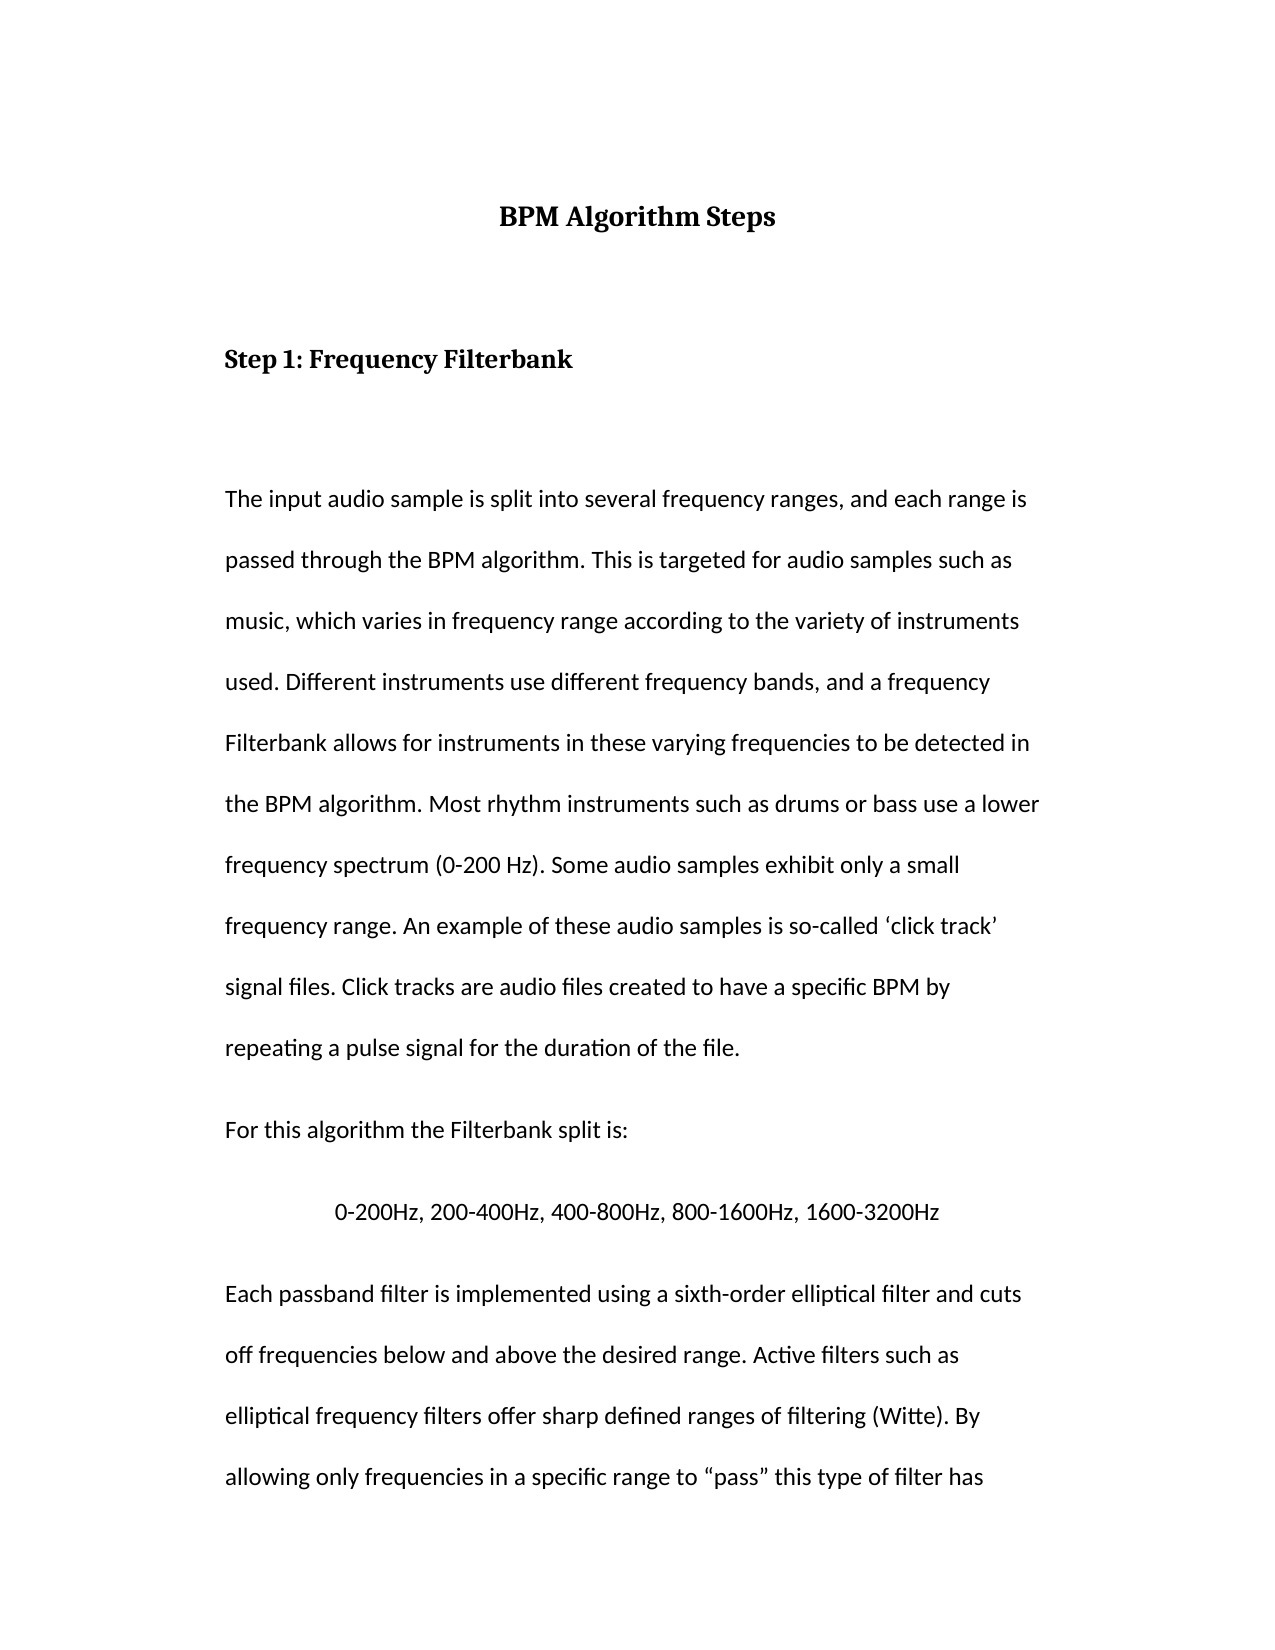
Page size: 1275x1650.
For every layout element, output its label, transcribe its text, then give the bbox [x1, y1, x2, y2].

text The input audio sample is split into several frequency ranges, and each range is passed through the BPM algorithm. This is targeted for audio samples such as music, which varies in frequency range according to the variety of instruments used. Different instruments use different frequency bands, and a frequency Filterbank allows for instruments in these varying frequencies to be detected in the BPM algorithm. Most rhythm instruments such as drums or bass use a lower frequency spectrum (0-200 Hz). Some audio samples exhibit only a small frequency range. An example of these audio samples is so-called ‘click track’ signal files. Click tracks are audio files created to have a specific BPM by repeating a pulse signal for the duration of the file. [225, 483, 1050, 1063]
text 0-200Hz, 200-400Hz, 400-800Hz, 800-1600Hz, 1600-3200Hz [225, 1196, 1050, 1227]
subtitle BPM Algorithm Steps [225, 200, 1050, 233]
subtitle Step 1: Frequency Filterbank [225, 344, 1050, 375]
text For this algorithm the Filterbank split is: [225, 1114, 1050, 1145]
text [225, 1278, 1050, 1492]
